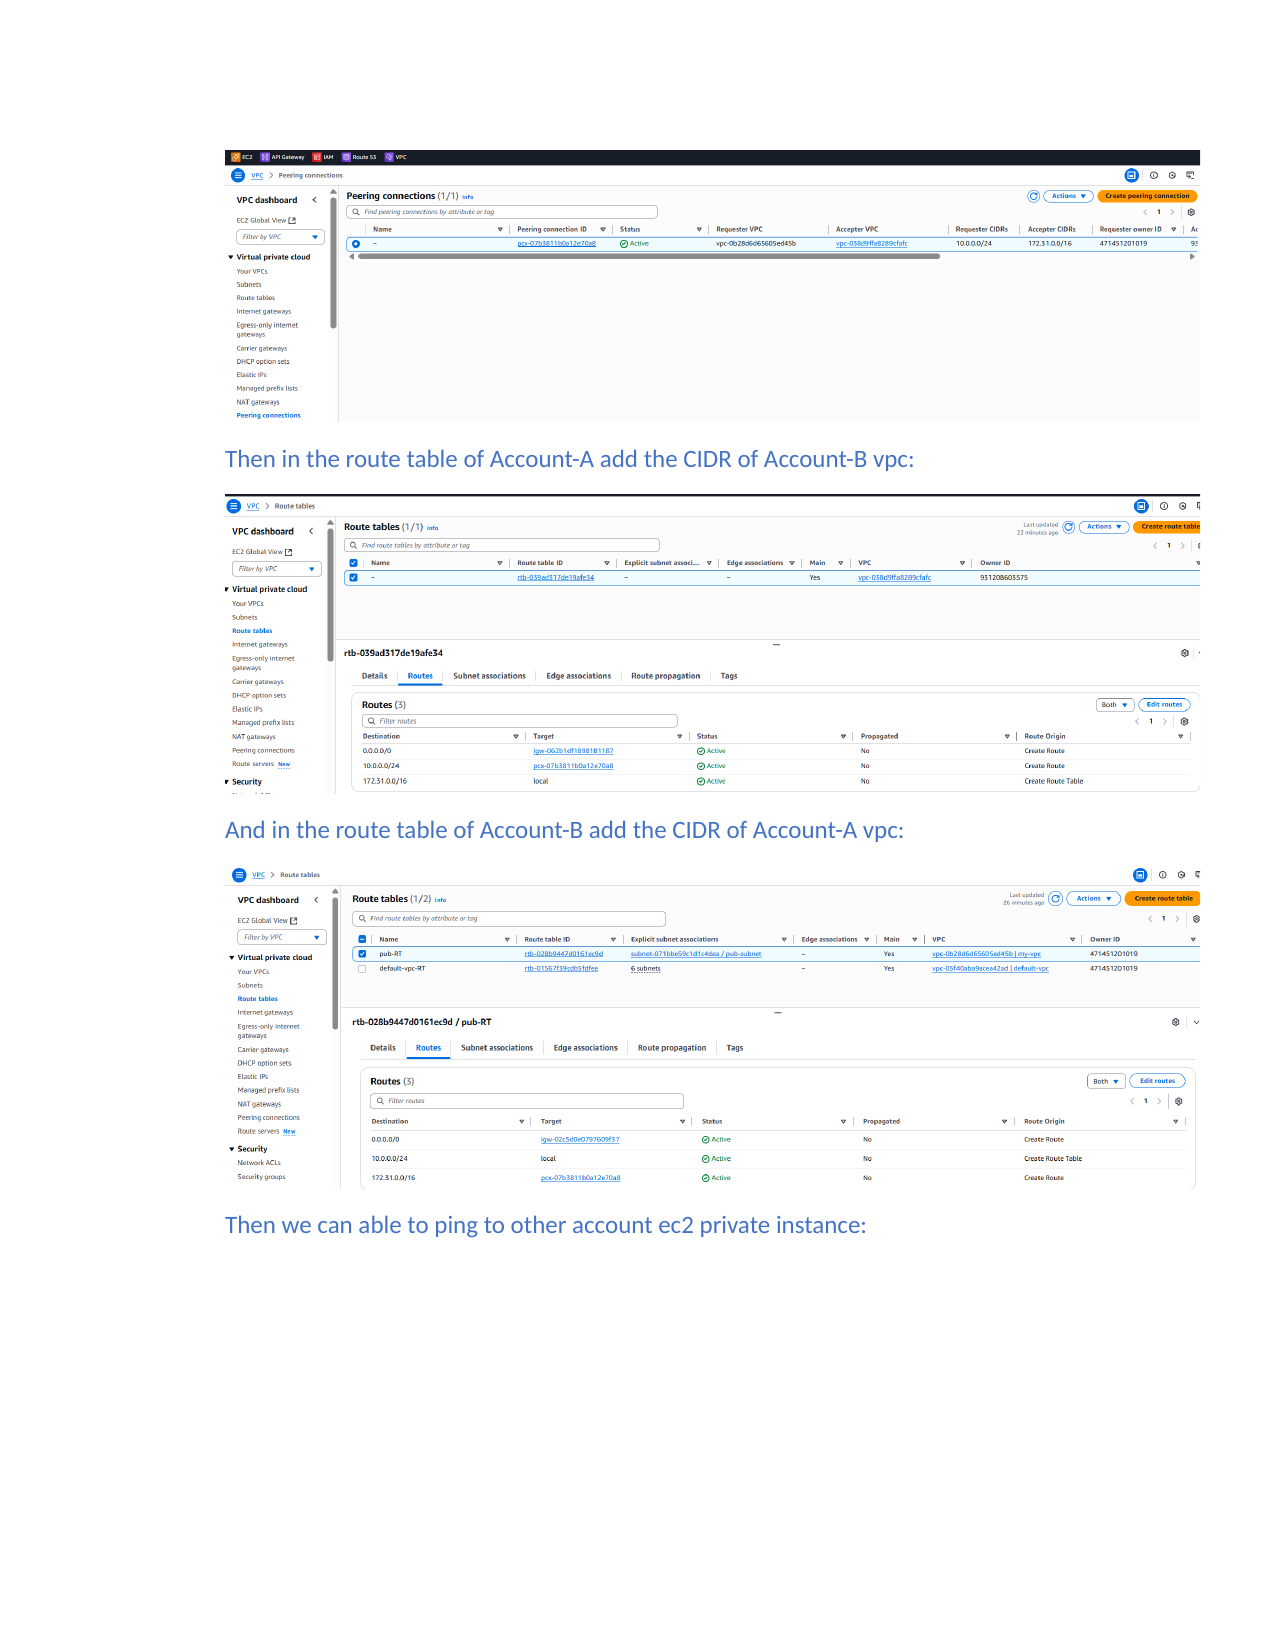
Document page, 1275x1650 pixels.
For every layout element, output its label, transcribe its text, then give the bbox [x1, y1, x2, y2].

picture [225, 494, 1200, 794]
text And in the route table of Account-B add the CIDR of Account-A vpc: [225, 814, 1125, 845]
picture [225, 866, 1200, 1189]
picture [225, 150, 1200, 422]
text Then in the route table of Account-A add the CIDR of Account-B vpc: [225, 443, 1125, 473]
text Then we can able to ping to other account ec2 private instance: [225, 1209, 1125, 1240]
